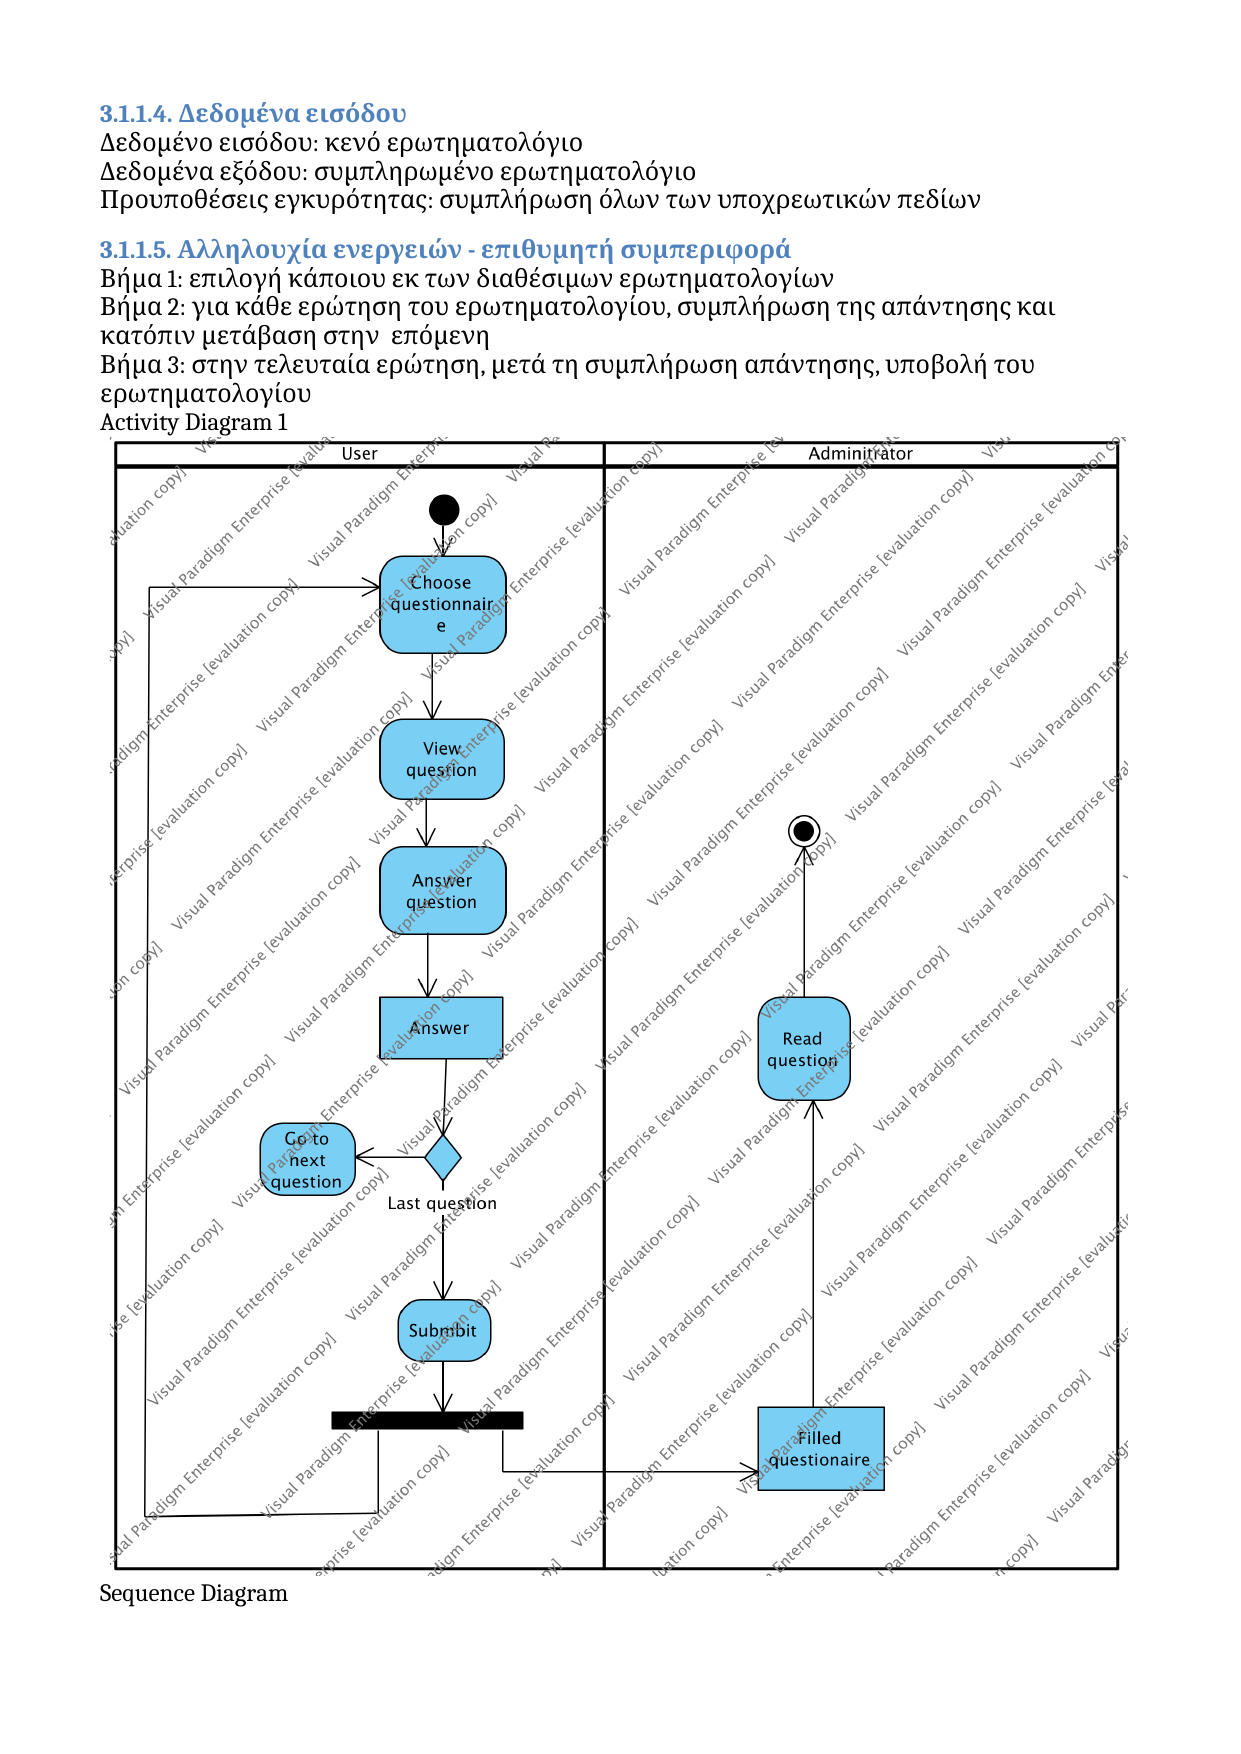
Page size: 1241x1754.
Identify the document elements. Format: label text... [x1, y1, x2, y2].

text Βήμα 2: για κάθε ερώτηση του ερωτηματολογίου, συμπλήρωση της απάντησης και κατόπιν μετάβαση στην επόμενη [100, 293, 1140, 351]
picture [109, 437, 1131, 1579]
text Προυποθέσεις εγκυρότητας: συμπλήρωση όλων των υποχρεωτικών πεδίων [100, 186, 1140, 215]
subtitle 3.1.1.5. Αλληλουχία ενεργειών - επιθυμητή συμπεριφορά [100, 236, 1140, 264]
text Βήμα 3: στην τελευταία ερώτηση, μετά τη συμπλήρωση απάντησης, υποβολή του ερωτηματολογίου [100, 351, 1140, 408]
text Δεδομένα εξόδου: συμπληρωμένο ερωτηματολόγιο [100, 157, 1140, 186]
text Δεδομένο εισόδου: κενό ερωτηματολόγιο [100, 129, 1140, 157]
text Βήμα 1: επιλογή κάποιου εκ των διαθέσιμων ερωτηματολογίων [100, 264, 1140, 293]
subtitle 3.1.1.4. Δεδομένα εισόδου [100, 100, 1140, 129]
